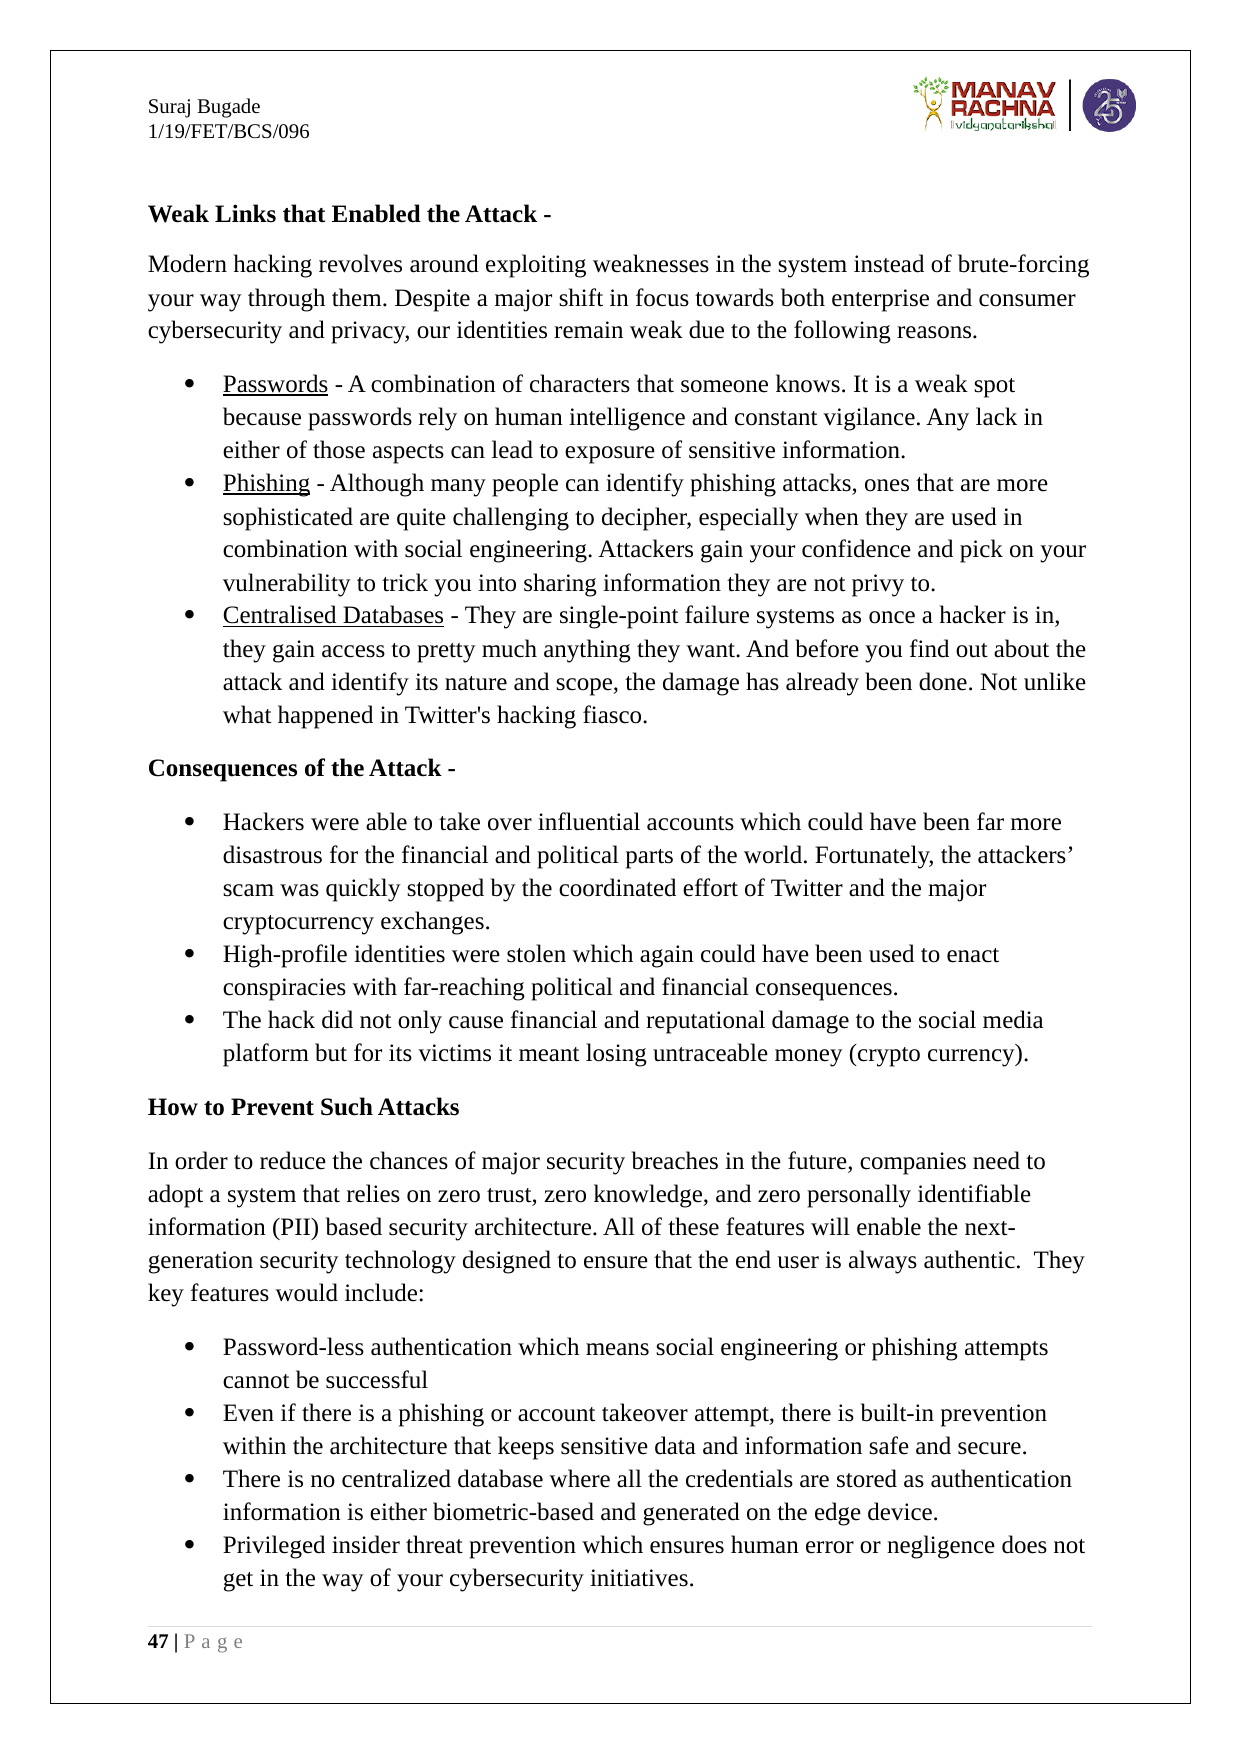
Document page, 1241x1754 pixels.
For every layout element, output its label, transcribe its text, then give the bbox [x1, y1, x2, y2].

picture [908, 67, 1144, 143]
list There is no centralized database where all the credentials are stored as authentication information is either biometric-based and generated on the edge device. [185, 1464, 1092, 1526]
list Hackers were able to take over influential accounts which could have been far more disastrous for the financial and political parts of the world. Fortunately, the attackers’ scam was quickly stopped by the coordinated effort of Twitter and the major cryptocurrency exchanges. [185, 807, 1092, 935]
list Phishing - Although many people can identify phishing attacks, ones that are more sophisticated are quite challenging to decipher, especially when they are used in combination with social engineering. Attackers gain your confidence and pick on your vulnerability to trick you into sharing information they are not privy to. [185, 468, 1092, 596]
text Weak Links that Enabled the Attack - [148, 199, 1092, 227]
list The hack did not only cause financial and reputational damage to the social media platform but for its victims it meant losing untraceable money (crypto currency). [185, 1006, 1092, 1067]
text Modern hacking revolves around exploiting weaknesses in the system instead of brute-forcing your way through them. Despite a major shift in focus towards both enterprise and consumer cybersecurity and privacy, our identities remain weak due to the following reasons. [148, 249, 1092, 344]
text Consequences of the Attack - [148, 753, 1092, 782]
list High-profile identities were stolen which again could have been used to enact conspiracies with far-reaching political and financial consequences. [185, 939, 1092, 1001]
text In order to reduce the chances of major security breaches in the future, companies need to adopt a system that relies on zero trust, zero knowledge, and zero personally identifiable information (PII) based security architecture. All of these features will enable the next-generation security technology designed to ensure that the end user is always authentic. They key features would include: [148, 1146, 1092, 1307]
list Privileged insider threat prevention which ensures human error or negligence does not get in the way of your cybersecurity initiatives. [185, 1530, 1092, 1592]
list Passwords - A combination of characters that someone knows. It is a weak spot because passwords rely on human intelligence and constant vigilance. Any lack in either of those aspects can lead to exposure of sensitive information. [185, 369, 1092, 464]
list Centralised Databases - They are single-point failure systems as once a hacker is in, they gain access to pretty much anything they want. And before you find out about the attack and identify its nature and scope, the damage has already been done. Not unlike what happened in Twitter's hacking fiasco. [185, 601, 1092, 728]
list Even if there is a phishing or account takeover attempt, there is built-in prevention within the architecture that keeps sensitive data and information safe and secure. [185, 1398, 1092, 1460]
text How to Prevent Such Attacks [148, 1092, 1092, 1121]
list Password-less authentication which means social engineering or phishing attempts cannot be successful [185, 1332, 1092, 1394]
